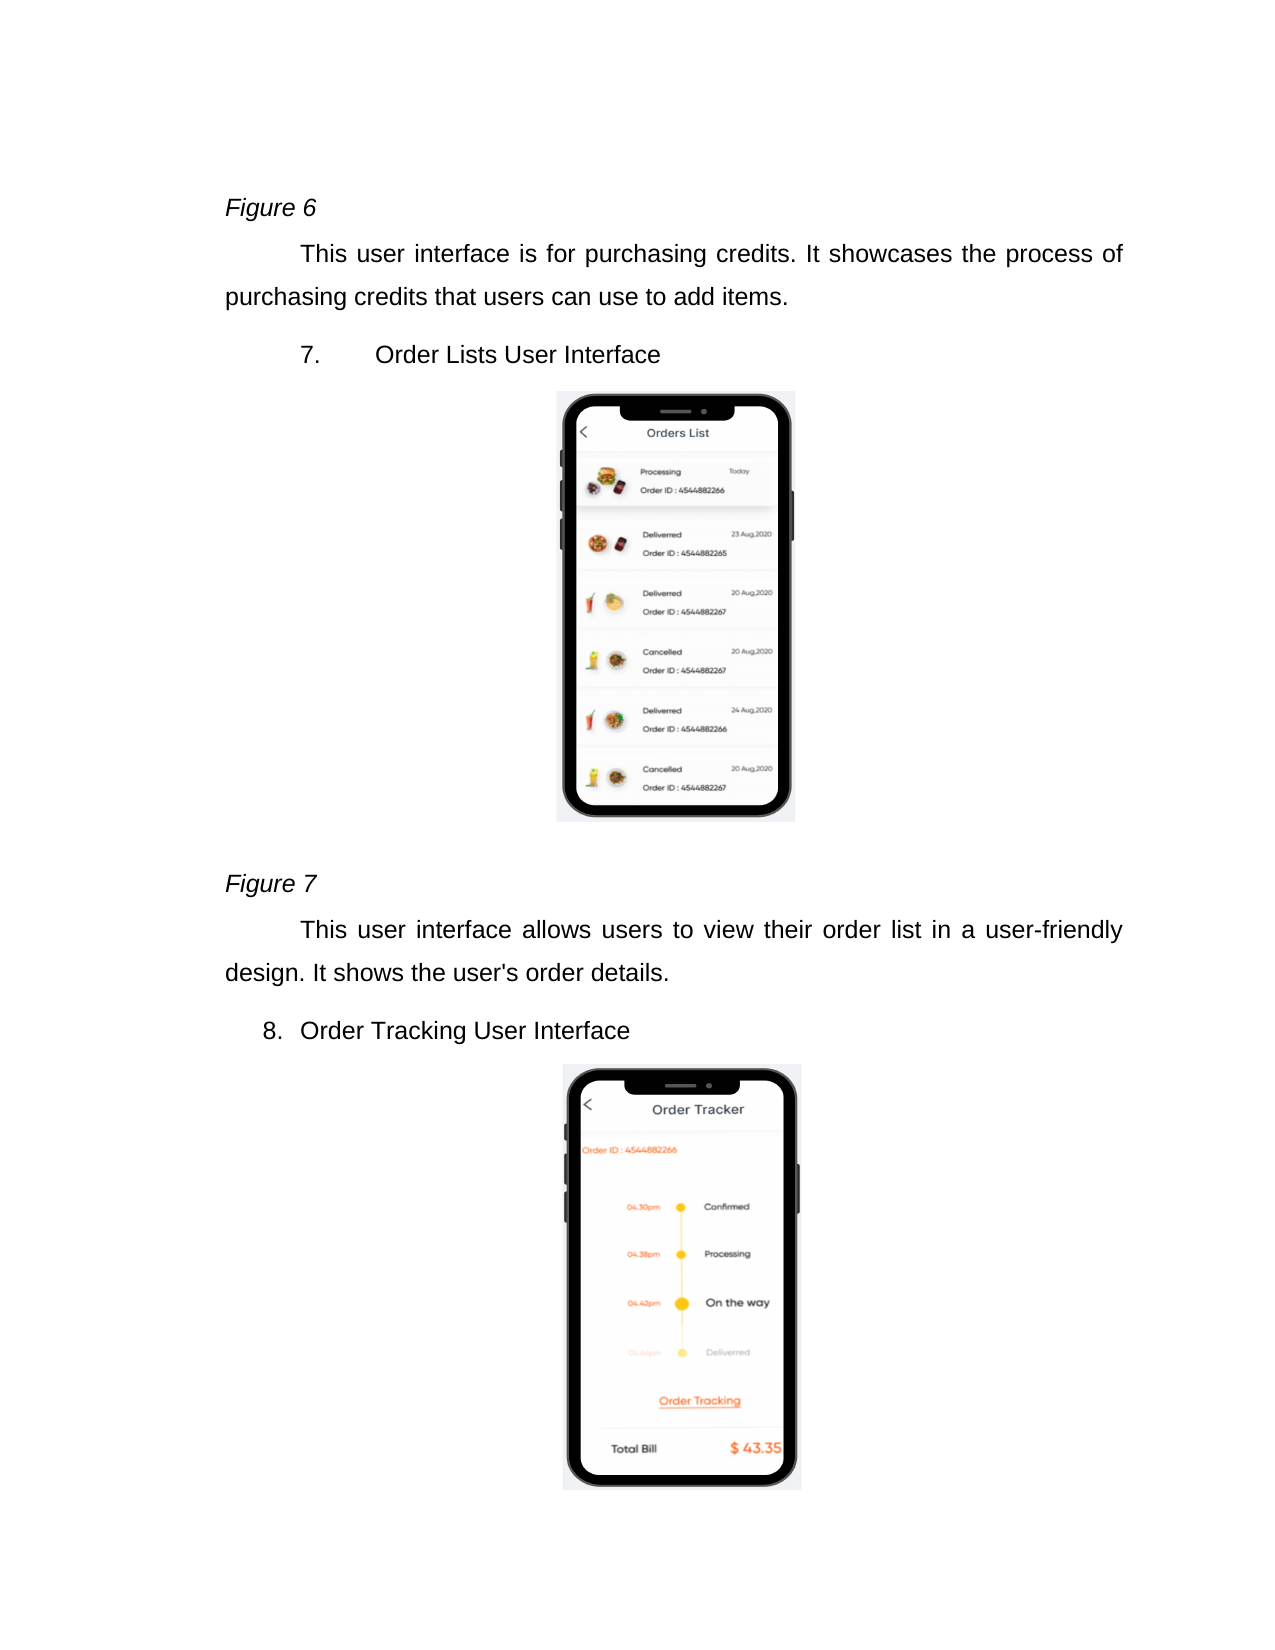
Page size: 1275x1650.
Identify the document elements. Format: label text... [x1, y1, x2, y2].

picture [556, 391, 796, 822]
text Figure 7 [225, 383, 1125, 898]
picture [562, 1064, 802, 1490]
text This user interface allows users to view their order list in a user-friendly design. It shows the user's order details. [225, 915, 1125, 987]
text Figure 6 [225, 193, 1125, 222]
list Order Tracking User Interface [262, 1016, 1125, 1045]
text This user interface is for purchasing credits. It showcases the process of purchasing credits that users can use to add items. [225, 239, 1125, 311]
list Order Lists User Interface [300, 340, 1125, 369]
